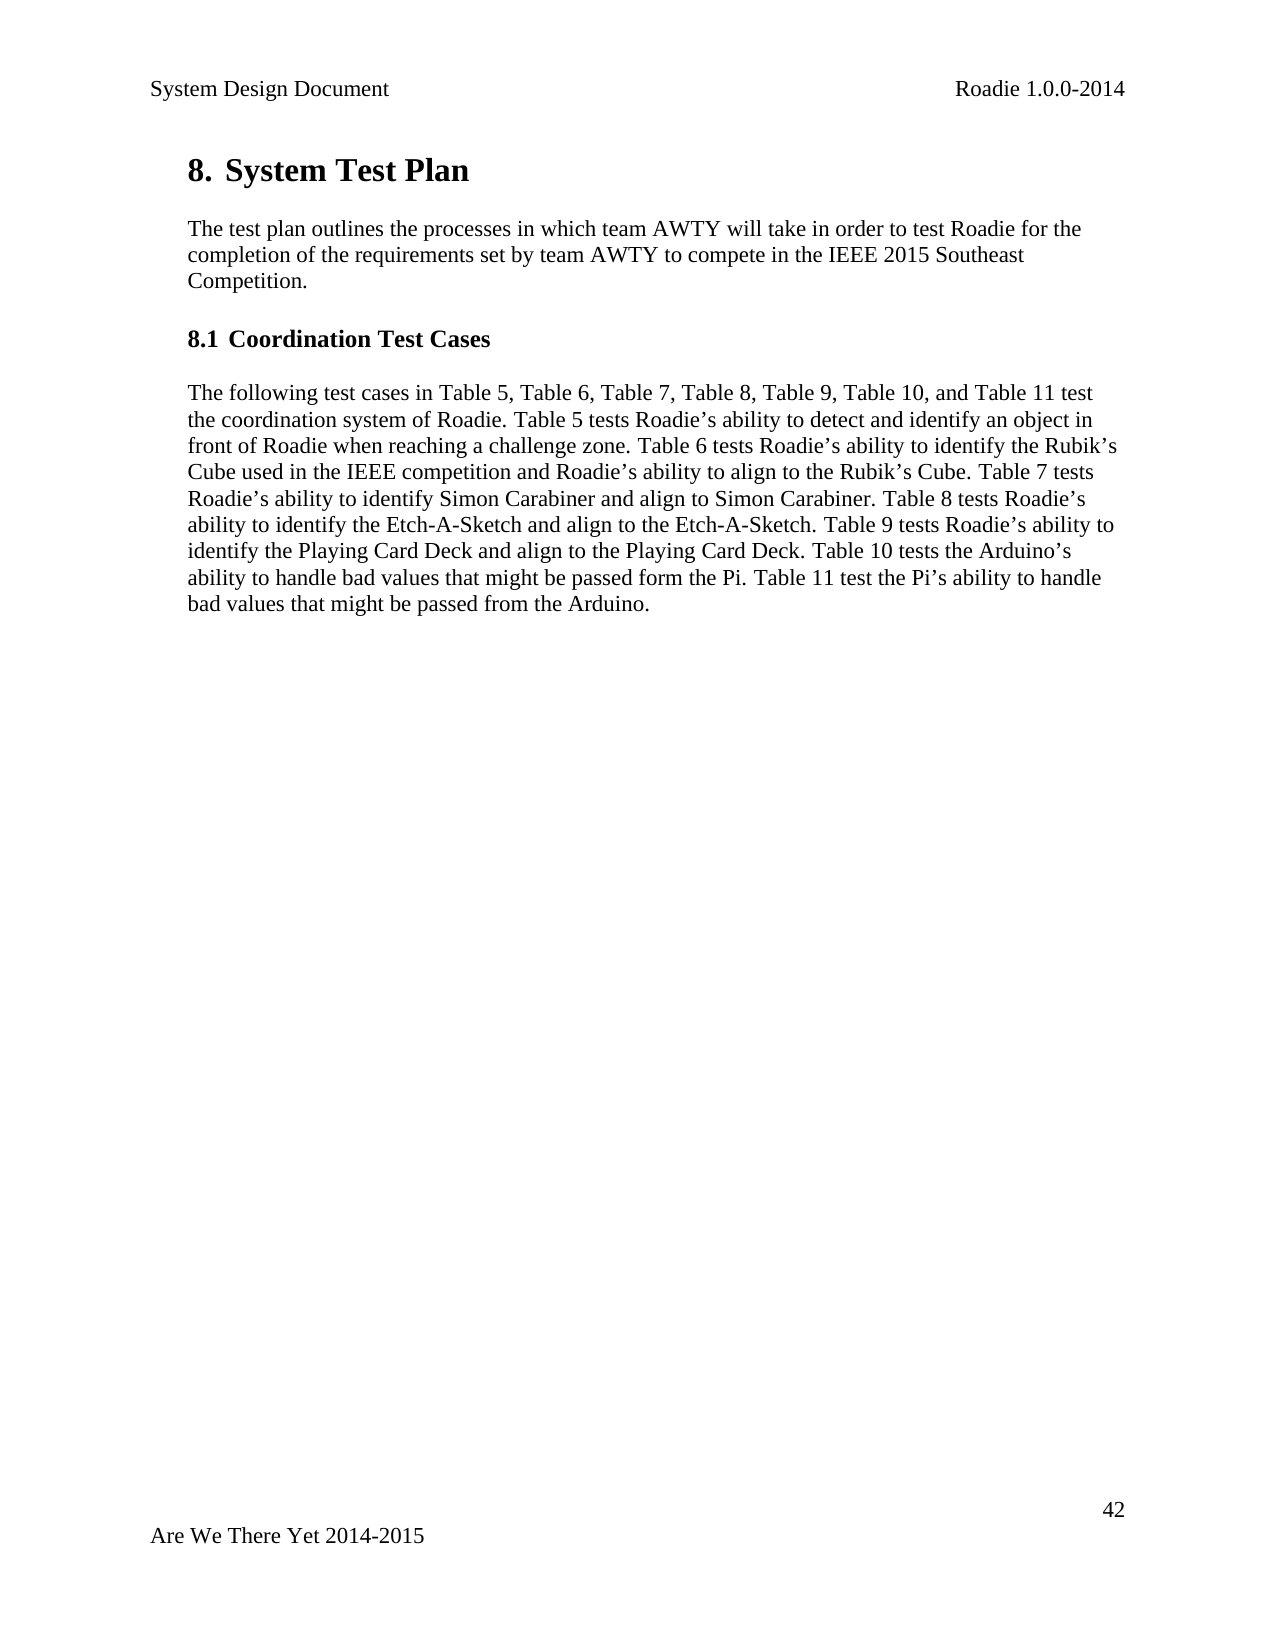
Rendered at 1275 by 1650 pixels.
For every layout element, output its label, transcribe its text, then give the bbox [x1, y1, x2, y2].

subtitle Coordination Test Cases [187, 324, 1125, 353]
text The following test cases in Table 5, Table 6, Table 7, Table 8, Table 9, Table 10, and Table 11 test the coordination system of Roadie. Table 5 tests Roadie’s ability to detect and identify an object in front of Roadie when reaching a challenge zone. Table 6 tests Roadie’s ability to identify the Rubik’s Cube used in the IEEE competition and Roadie’s ability to align to the Rubik’s Cube. Table 7 tests Roadie’s ability to identify Simon Carabiner and align to Simon Carabiner. Table 8 tests Roadie’s ability to identify the Etch-A-Sketch and align to the Etch-A-Sketch. Table 9 tests Roadie’s ability to identify the Playing Card Deck and align to the Playing Card Deck. Table 10 tests the Arduino’s ability to handle bad values that might be passed form the Pi. Table 11 test the Pi’s ability to handle bad values that might be passed from the Arduino. [187, 379, 1125, 617]
subtitle System Test Plan [187, 150, 1125, 188]
text The test plan outlines the processes in which team AWTY will take in order to test Roadie for the completion of the requirements set by team AWTY to compete in the IEEE 2015 Southeast Competition. [187, 215, 1125, 294]
